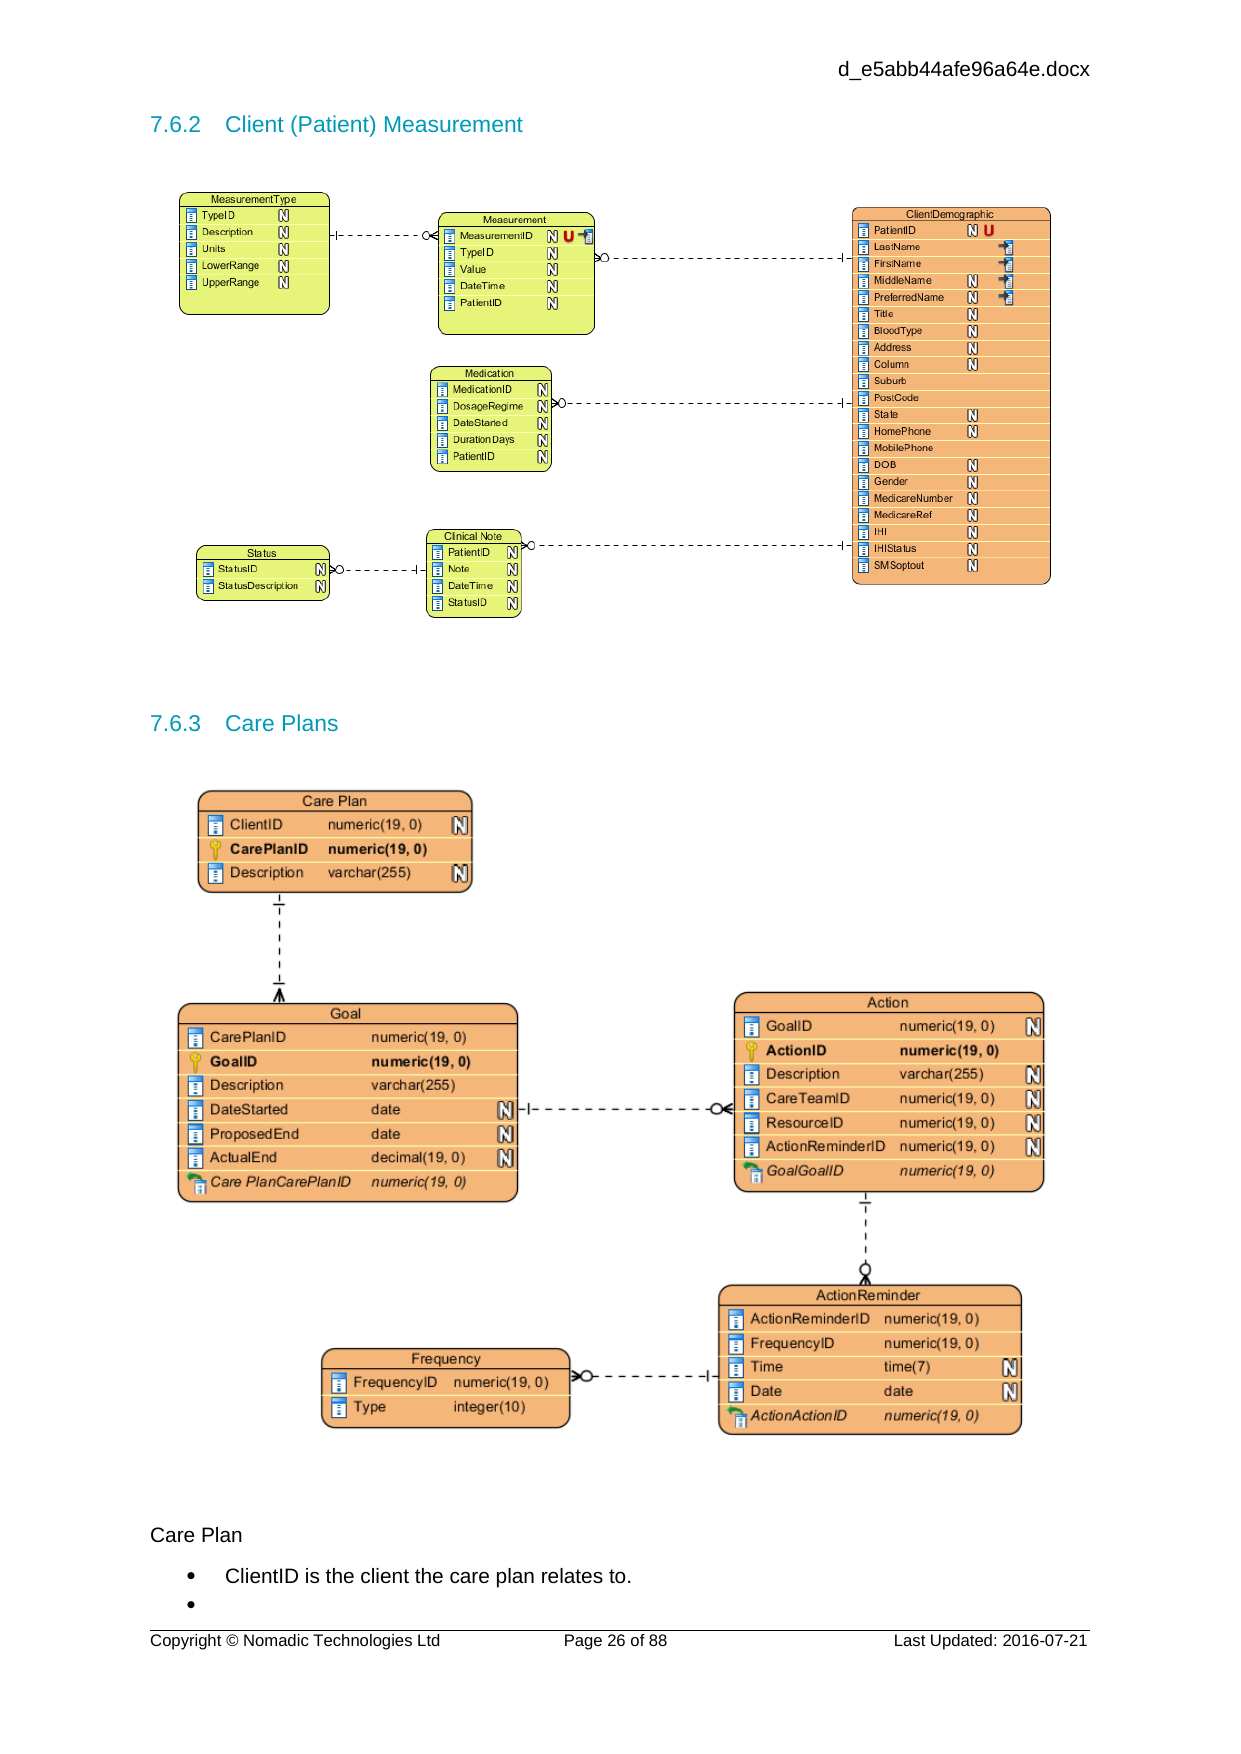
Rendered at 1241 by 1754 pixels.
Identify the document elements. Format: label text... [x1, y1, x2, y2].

subtitle Client (Patient) Measurement [150, 111, 1090, 137]
text Care Plan [150, 1523, 1090, 1547]
subtitle Care Plans [150, 710, 1090, 736]
list ClientID is the client the care plan relates to. [187, 1564, 1090, 1588]
picture [150, 766, 1091, 1465]
picture [150, 167, 1091, 652]
